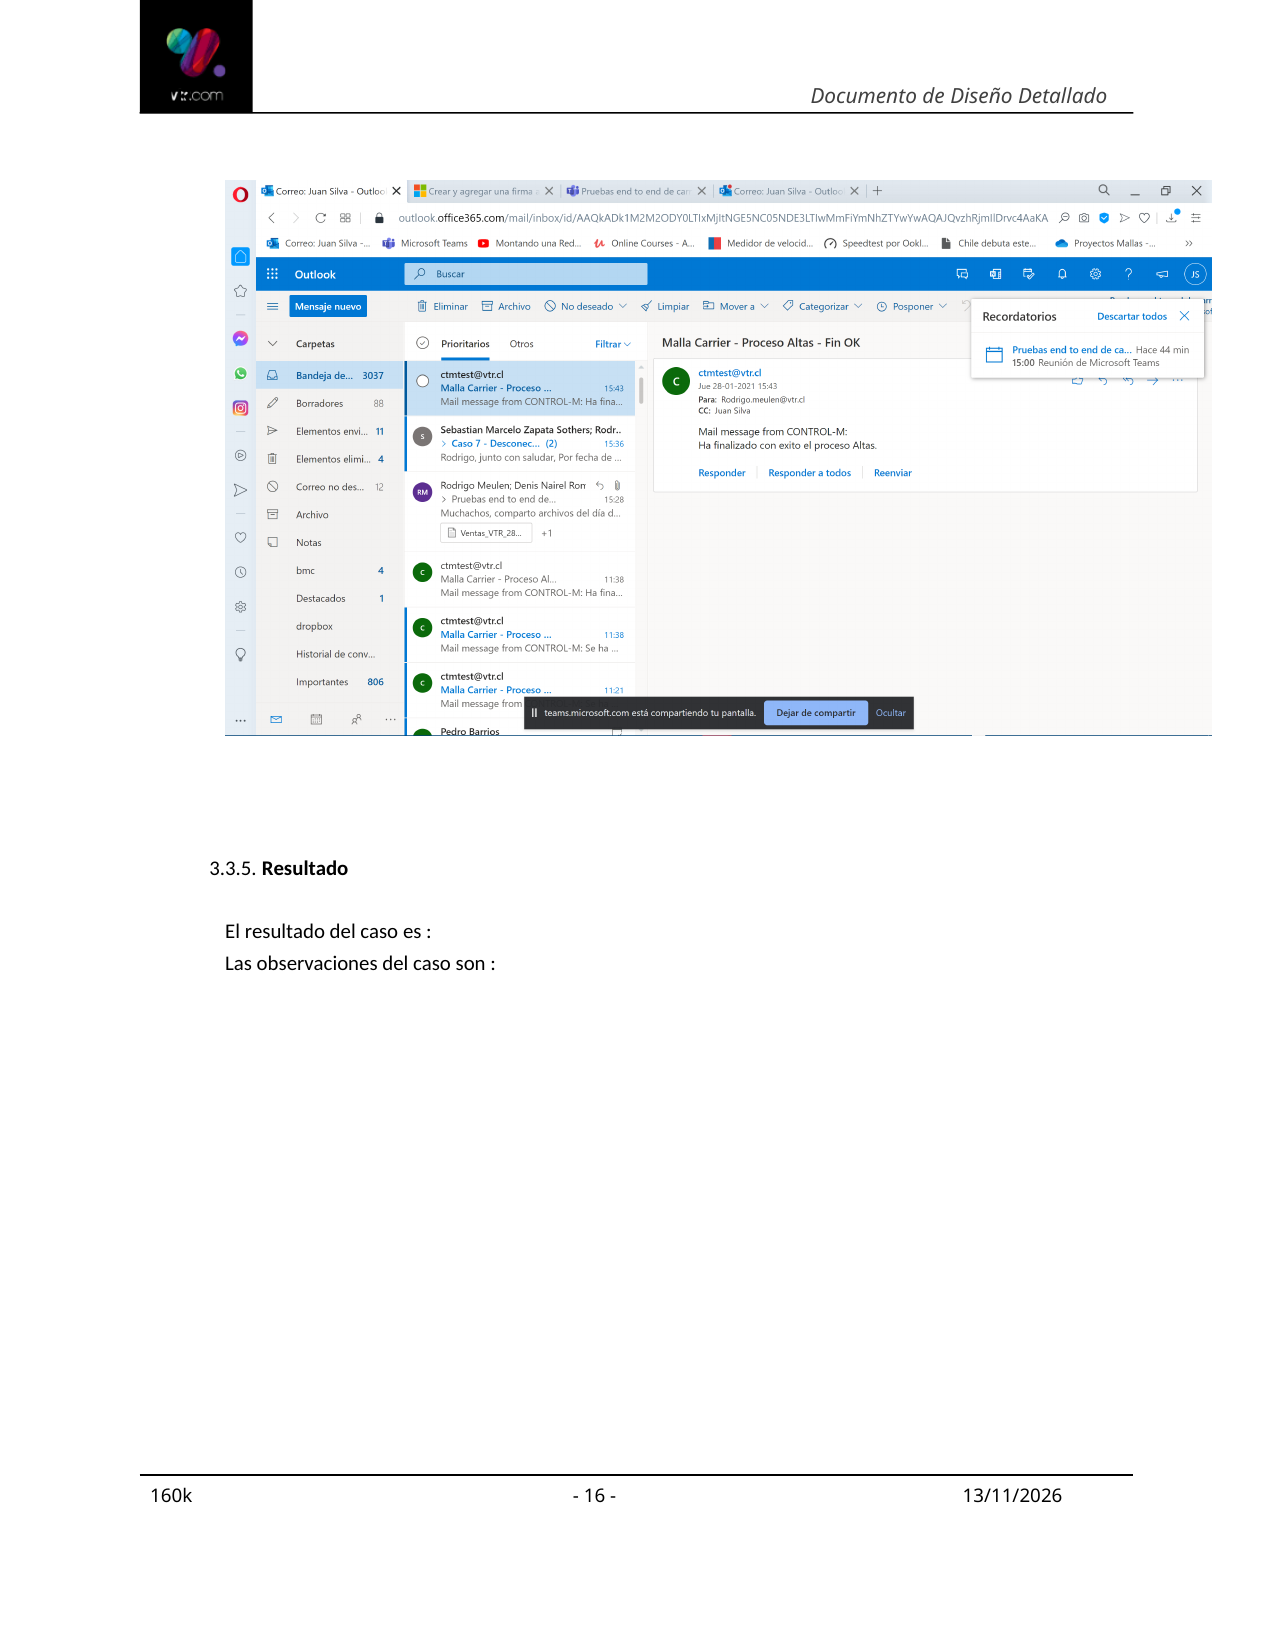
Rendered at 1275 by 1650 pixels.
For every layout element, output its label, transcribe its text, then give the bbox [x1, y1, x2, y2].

text Las observaciones del caso son : [225, 950, 1137, 976]
picture [166, 28, 226, 101]
subtitle Resultado [209, 855, 1137, 881]
text El resultado del caso es : [225, 918, 1137, 944]
picture [225, 180, 1212, 736]
